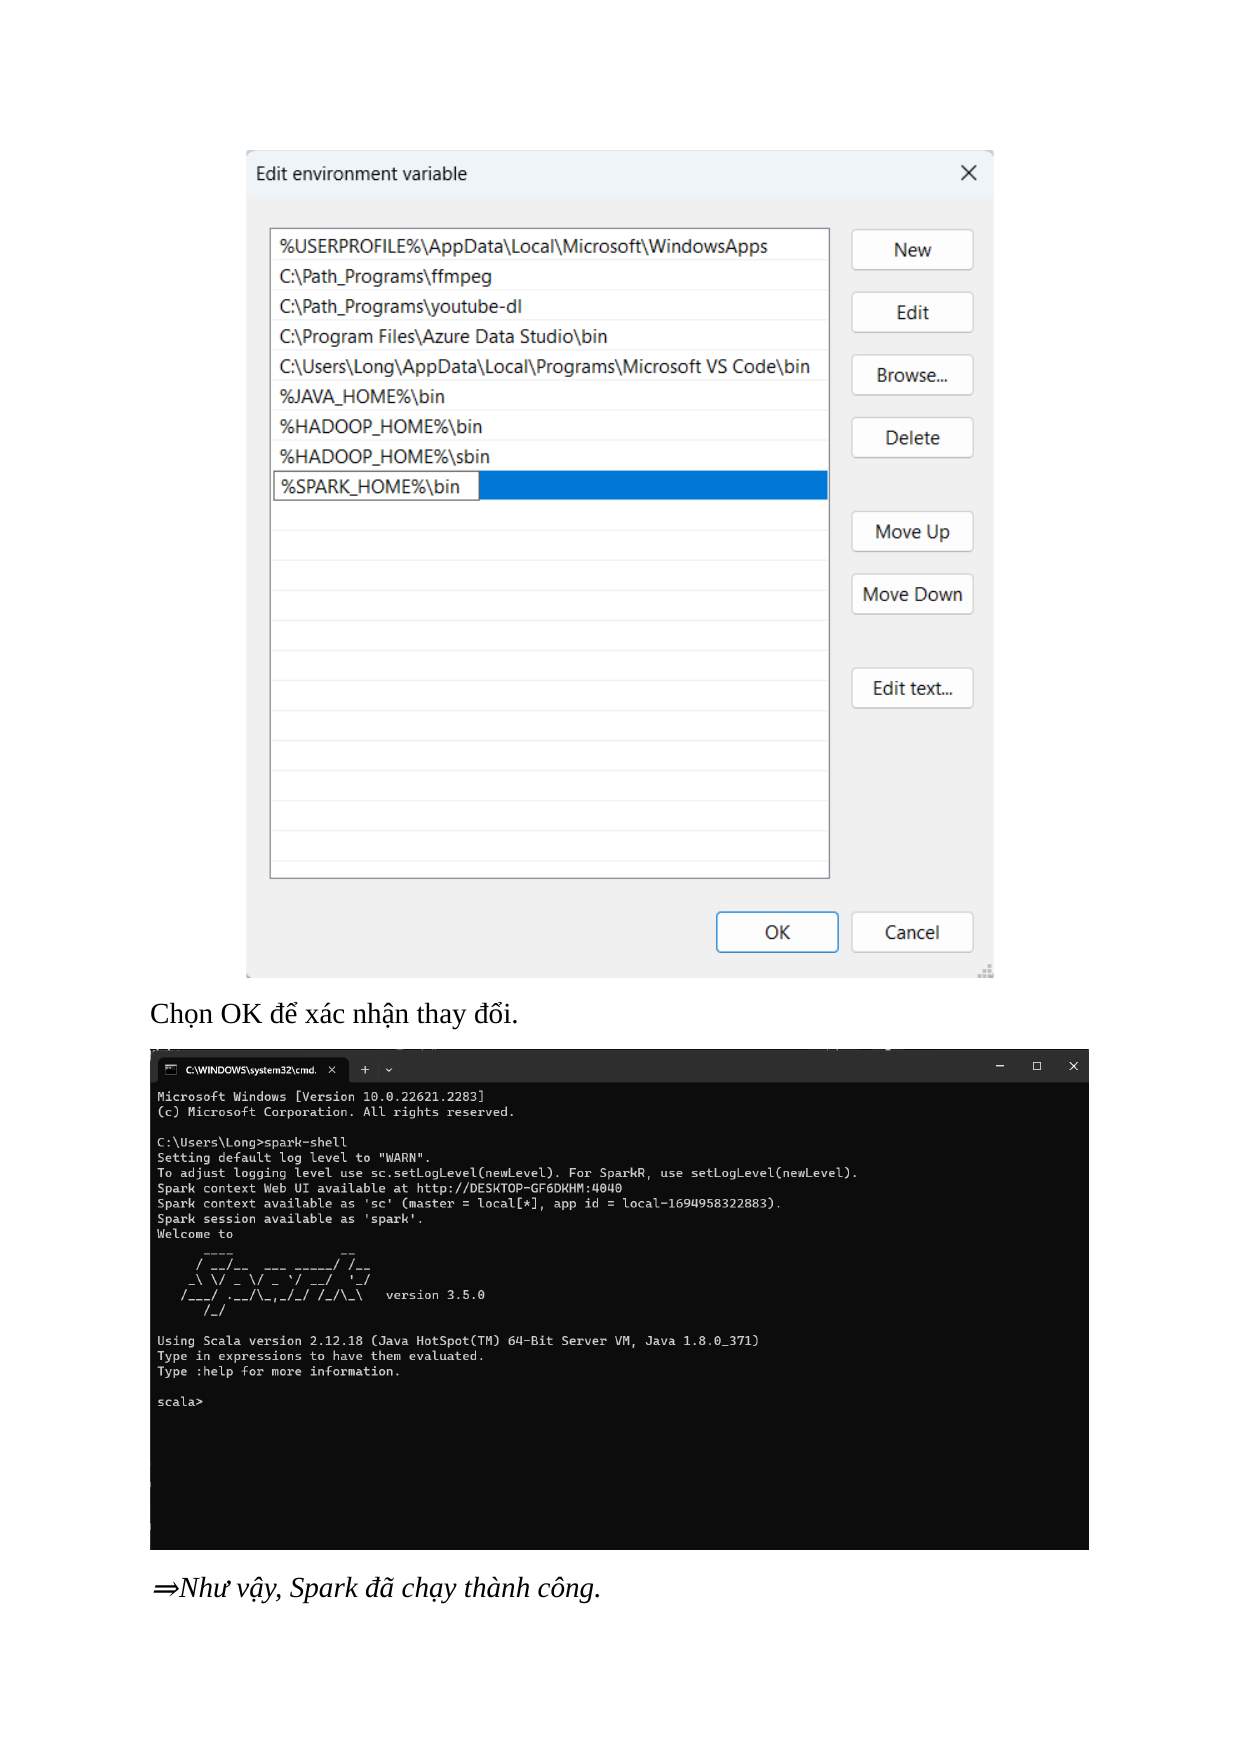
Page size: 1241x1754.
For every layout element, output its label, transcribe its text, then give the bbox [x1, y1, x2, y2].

text Chọn OK để xác nhận thay đổi. [150, 996, 1090, 1030]
picture [246, 150, 994, 978]
picture [150, 1049, 1089, 1550]
text ⇒Như vậy, Spark đã chạy thành công. [150, 1568, 1090, 1603]
